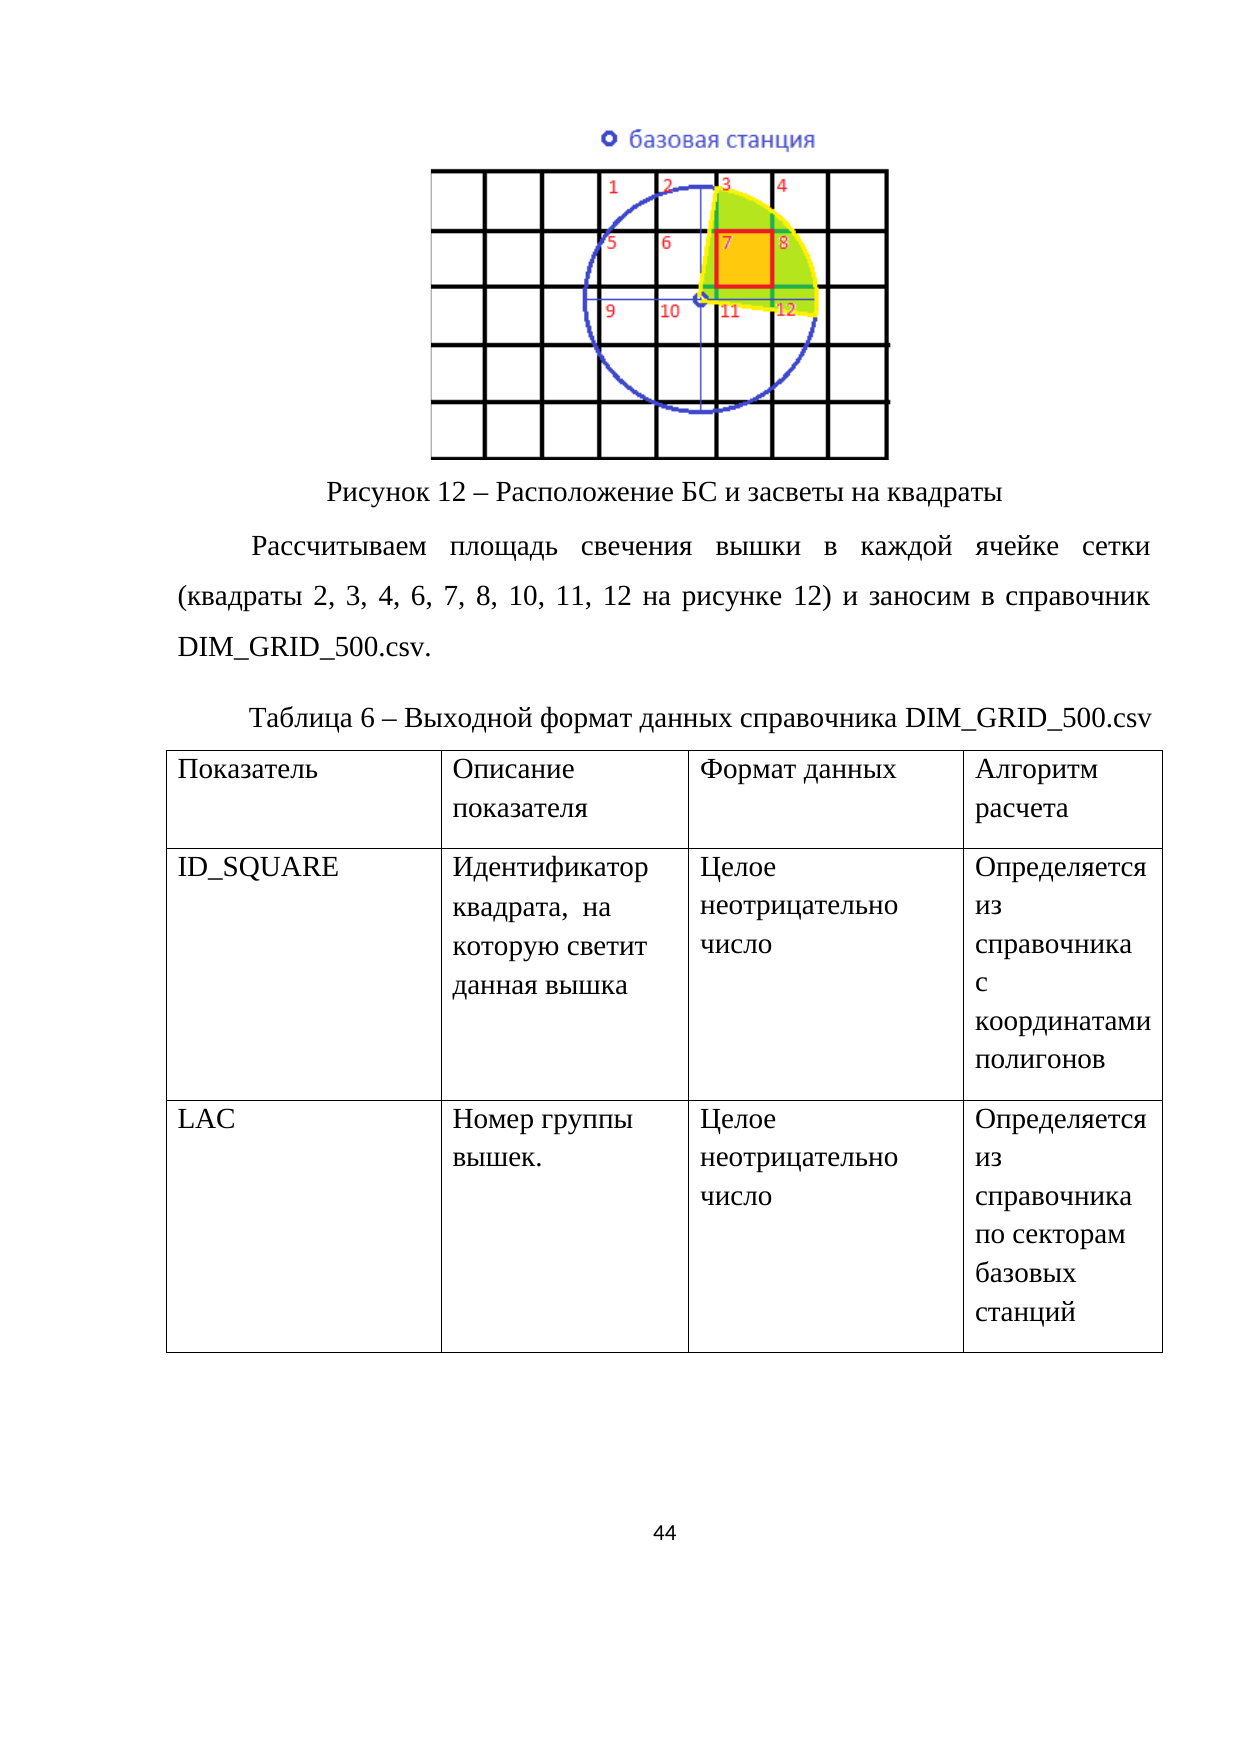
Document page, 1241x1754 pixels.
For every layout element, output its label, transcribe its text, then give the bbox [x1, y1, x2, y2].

text Рисунок 12 – Расположение БС и засветы на квадраты [177, 474, 1152, 507]
table_header Формат данных [689, 751, 963, 848]
table_cell Целое неотрицательно число [689, 1101, 963, 1352]
table_cell Идентификатор квадрата, на которую светит данная вышка [442, 849, 688, 1100]
table_cell Определяется из справочника с координатами полигонов [964, 849, 1162, 1100]
table_cell ID_SQUARE [167, 849, 441, 1100]
table_cell Номер группы вышек. [442, 1101, 688, 1352]
table_cell LAC [167, 1101, 441, 1352]
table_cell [964, 1101, 1162, 1352]
table_header Показатель [167, 751, 441, 848]
table_header Описание показателя [442, 751, 688, 848]
text Таблица 6 – Выходной формат данных справочника DIM_GRID_500.csv [177, 700, 1152, 733]
picture [430, 118, 898, 460]
table_header Алгоритм расчета [964, 751, 1162, 848]
text Рассчитываем площадь свечения вышки в каждой ячейке сетки (квадраты 2, 3, 4, 6, 7, 8, 10, 11, 12 на рисунке 12) и заносим в справочник DIM_GRID_500.csv. [177, 528, 1152, 662]
table_cell Целое неотрицательно число [689, 849, 963, 1100]
